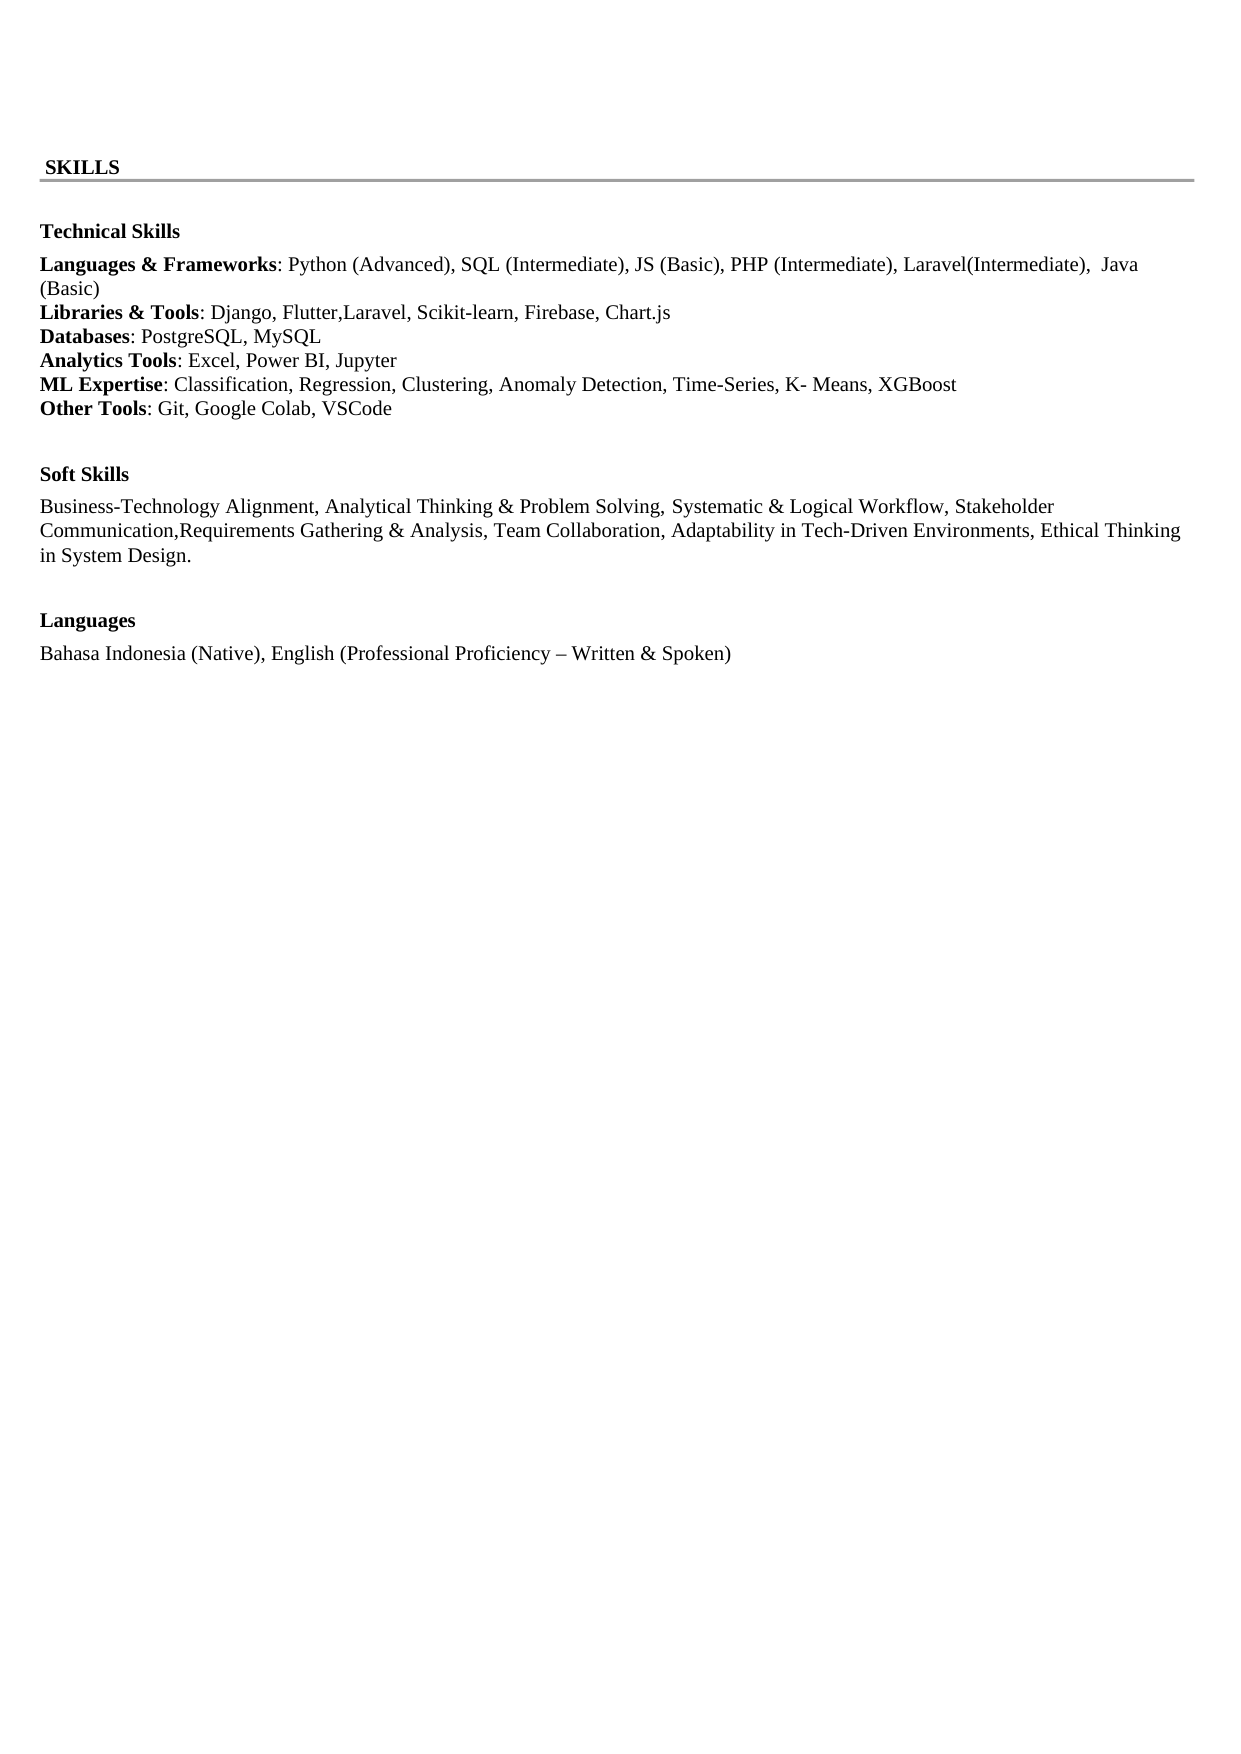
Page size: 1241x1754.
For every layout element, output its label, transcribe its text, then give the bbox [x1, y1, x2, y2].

text Business-Technology Alignment, Analytical Thinking & Problem Solving, Systematic & Logical Workflow, Stakeholder Communication,Requirements Gathering & Analysis, Team Collaboration, Adaptability in Tech-Driven Environments, Ethical Thinking in System Design. [39, 494, 1194, 567]
text Technical Skills [39, 219, 1194, 243]
text Languages [39, 608, 1194, 632]
text Languages & Frameworks: Python (Advanced), SQL (Intermediate), JS (Basic), PHP (Intermediate), Laravel(Intermediate), Java (Basic) Libraries & Tools: Django, Flutter,Laravel, Scikit-learn, Firebase, Chart.js Databases: PostgreSQL, MySQL Analytics Tools: Excel, Power BI, Jupyter ML Expertise: Classification, Regression, Clustering, Anomaly Detection, Time-Series, K- Means, XGBoost Other Tools: Git, Google Colab, VSCode [39, 252, 1194, 420]
text SKILLS [39, 155, 1194, 178]
text Bahasa Indonesia (Native), English (Professional Proficiency – Written & Spoken) [39, 641, 1194, 665]
text Soft Skills [39, 462, 1194, 486]
